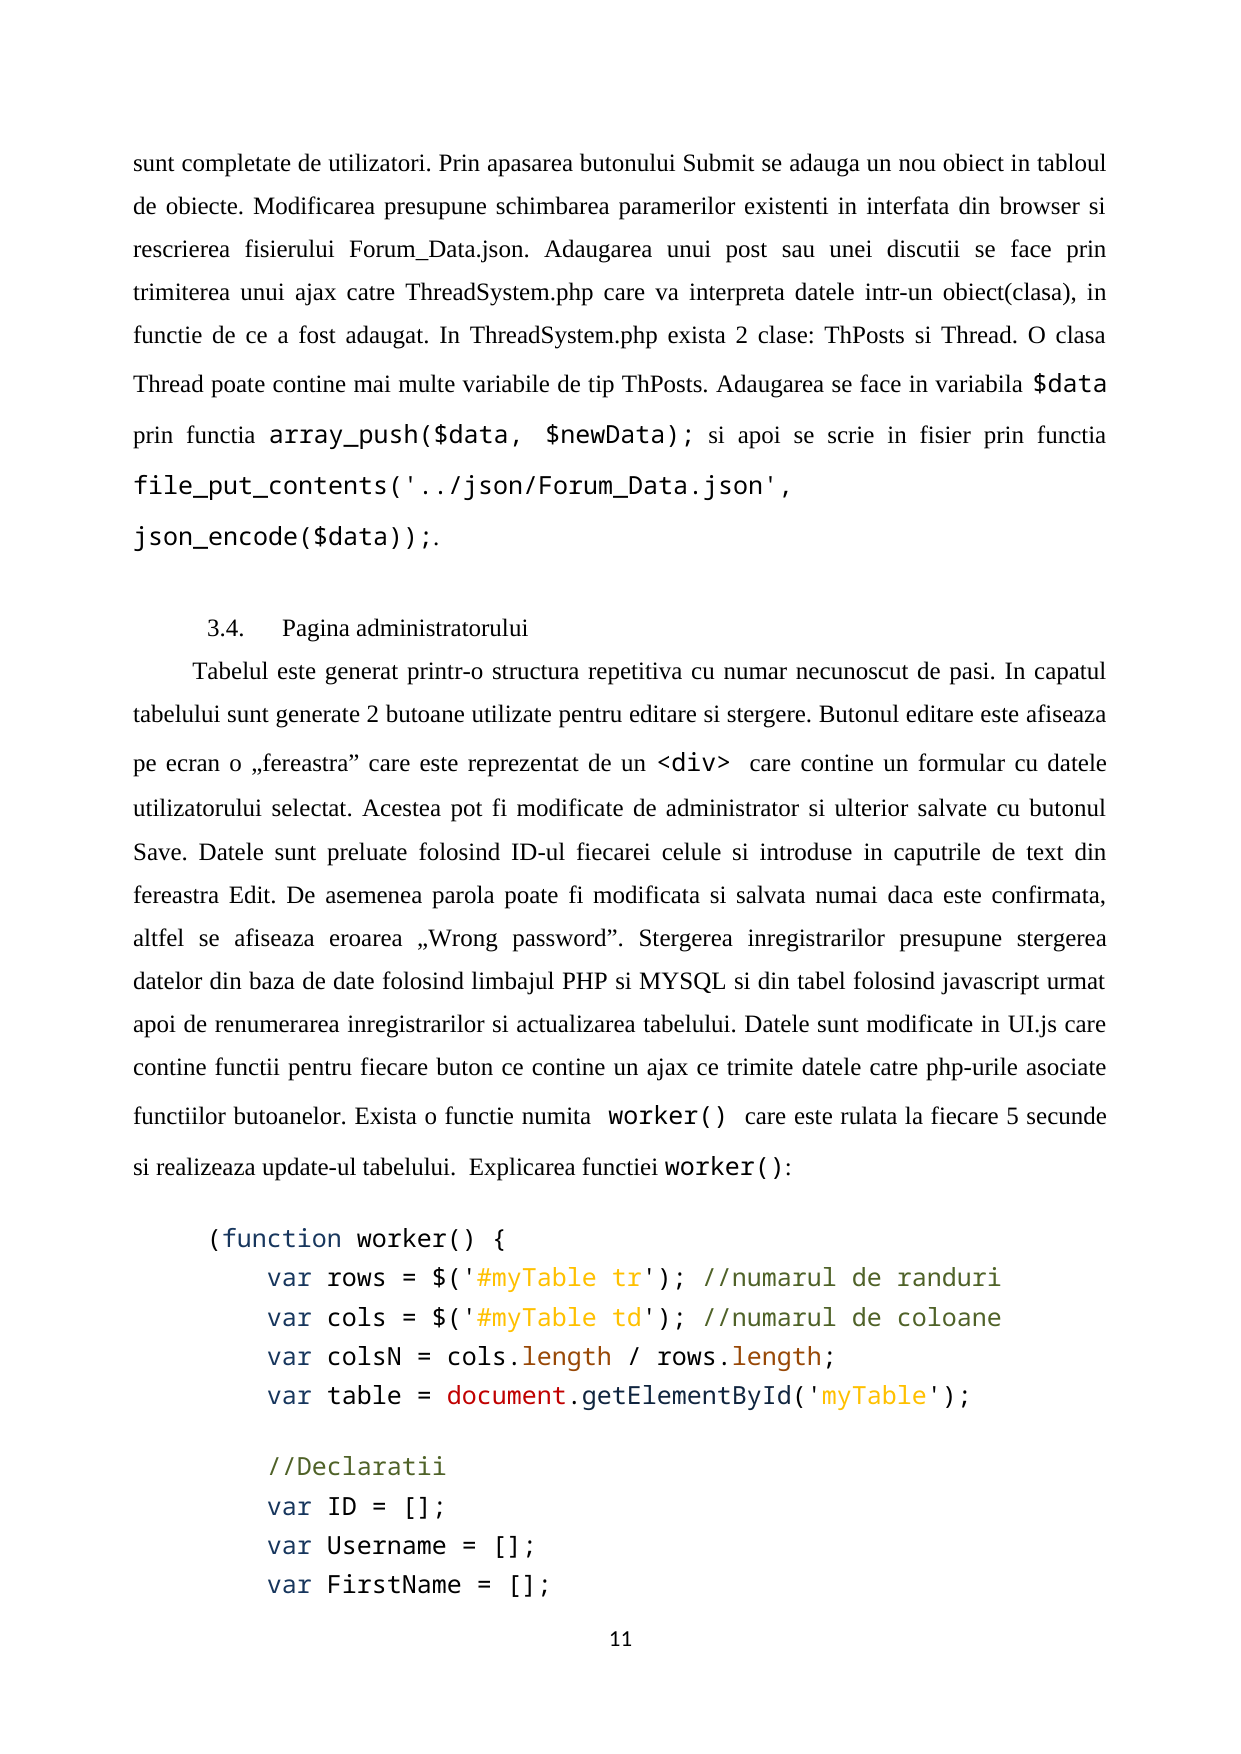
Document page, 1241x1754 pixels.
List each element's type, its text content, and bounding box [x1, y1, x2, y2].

list Pagina administratorului [207, 613, 1107, 642]
text Tabelul este generat printr-o structura repetitiva cu numar necunoscut de pasi. In capatul tabelului sunt generate 2 butoane utilizate pentru editare si stergere. Butonul editare este afiseaza pe ecran o „fereastra” care este reprezentat de un <div> care contine un formular cu datele utilizatorului selectat. Acestea pot fi modificate de administrator si ulterior salvate cu butonul Save. Datele sunt preluate folosind ID-ul fiecarei celule si introduse in caputrile de text din fereastra Edit. De asemenea parola poate fi modificata si salvata numai daca este confirmata, altfel se afiseaza eroarea „Wrong password”. Stergerea inregistrarilor presupune stergerea datelor din baza de date folosind limbajul PHP si MYSQL si din tabel folosind javascript urmat apoi de renumerarea inregistrarilor si actualizarea tabelului. Datele sunt modificate in UI.js care contine functii pentru fiecare buton ce contine un ajax ce trimite datele catre php-urile asociate functiilor butoanelor. Exista o functie numita worker() care este rulata la fiecare 5 secunde si realizeaza update-ul tabelului. Explicarea functiei worker(): [133, 656, 1107, 1183]
text var FirstName = []; [133, 1566, 1107, 1601]
text //Declaratii [207, 1449, 1107, 1483]
text var cols = $('#myTable td'); //numarul de coloane [133, 1299, 1107, 1333]
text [133, 148, 1107, 553]
text (function worker() { [133, 1221, 1107, 1255]
text var Username = []; [133, 1527, 1107, 1561]
text var table = document.getElementById('myTable'); [133, 1378, 1107, 1412]
text var ID = []; [133, 1488, 1107, 1522]
text var colsN = cols.length / rows.length; [133, 1338, 1107, 1372]
text var rows = $('#myTable tr'); //numarul de randuri [133, 1260, 1107, 1294]
